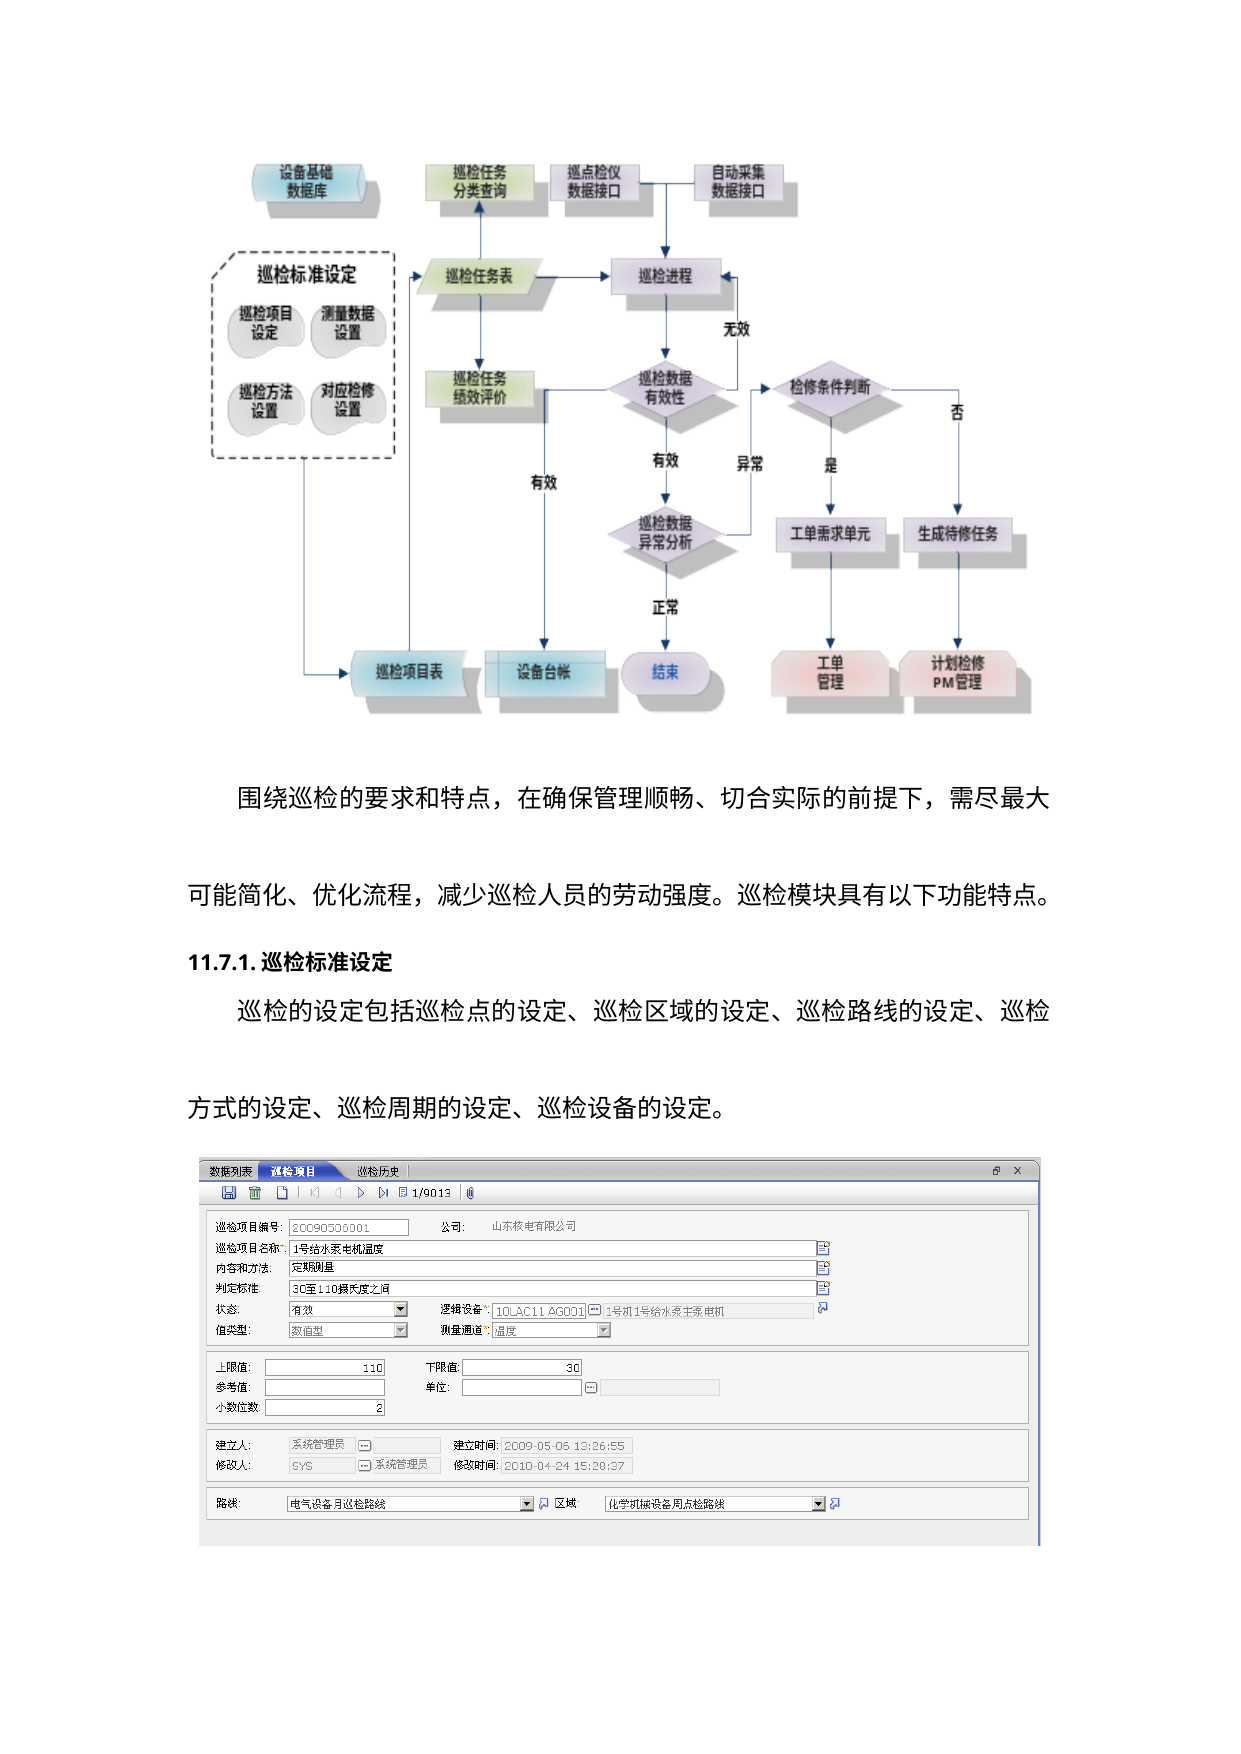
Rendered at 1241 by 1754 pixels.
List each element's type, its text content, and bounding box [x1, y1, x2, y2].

text 巡检的设定包括巡检点的设定、巡检区域的设定、巡检路线的设定、巡检方式的设定、巡检周期的设定、巡检设备的设定。 [187, 977, 1053, 1139]
subtitle 巡检标准设定 [187, 944, 1053, 977]
picture [199, 1157, 1042, 1546]
text 围绕巡检的要求和特点，在确保管理顺畅、切合实际的前提下，需尽最大可能简化、优化流程，减少巡检人员的劳动强度。巡检模块具有以下功能特点。 [187, 764, 1053, 926]
